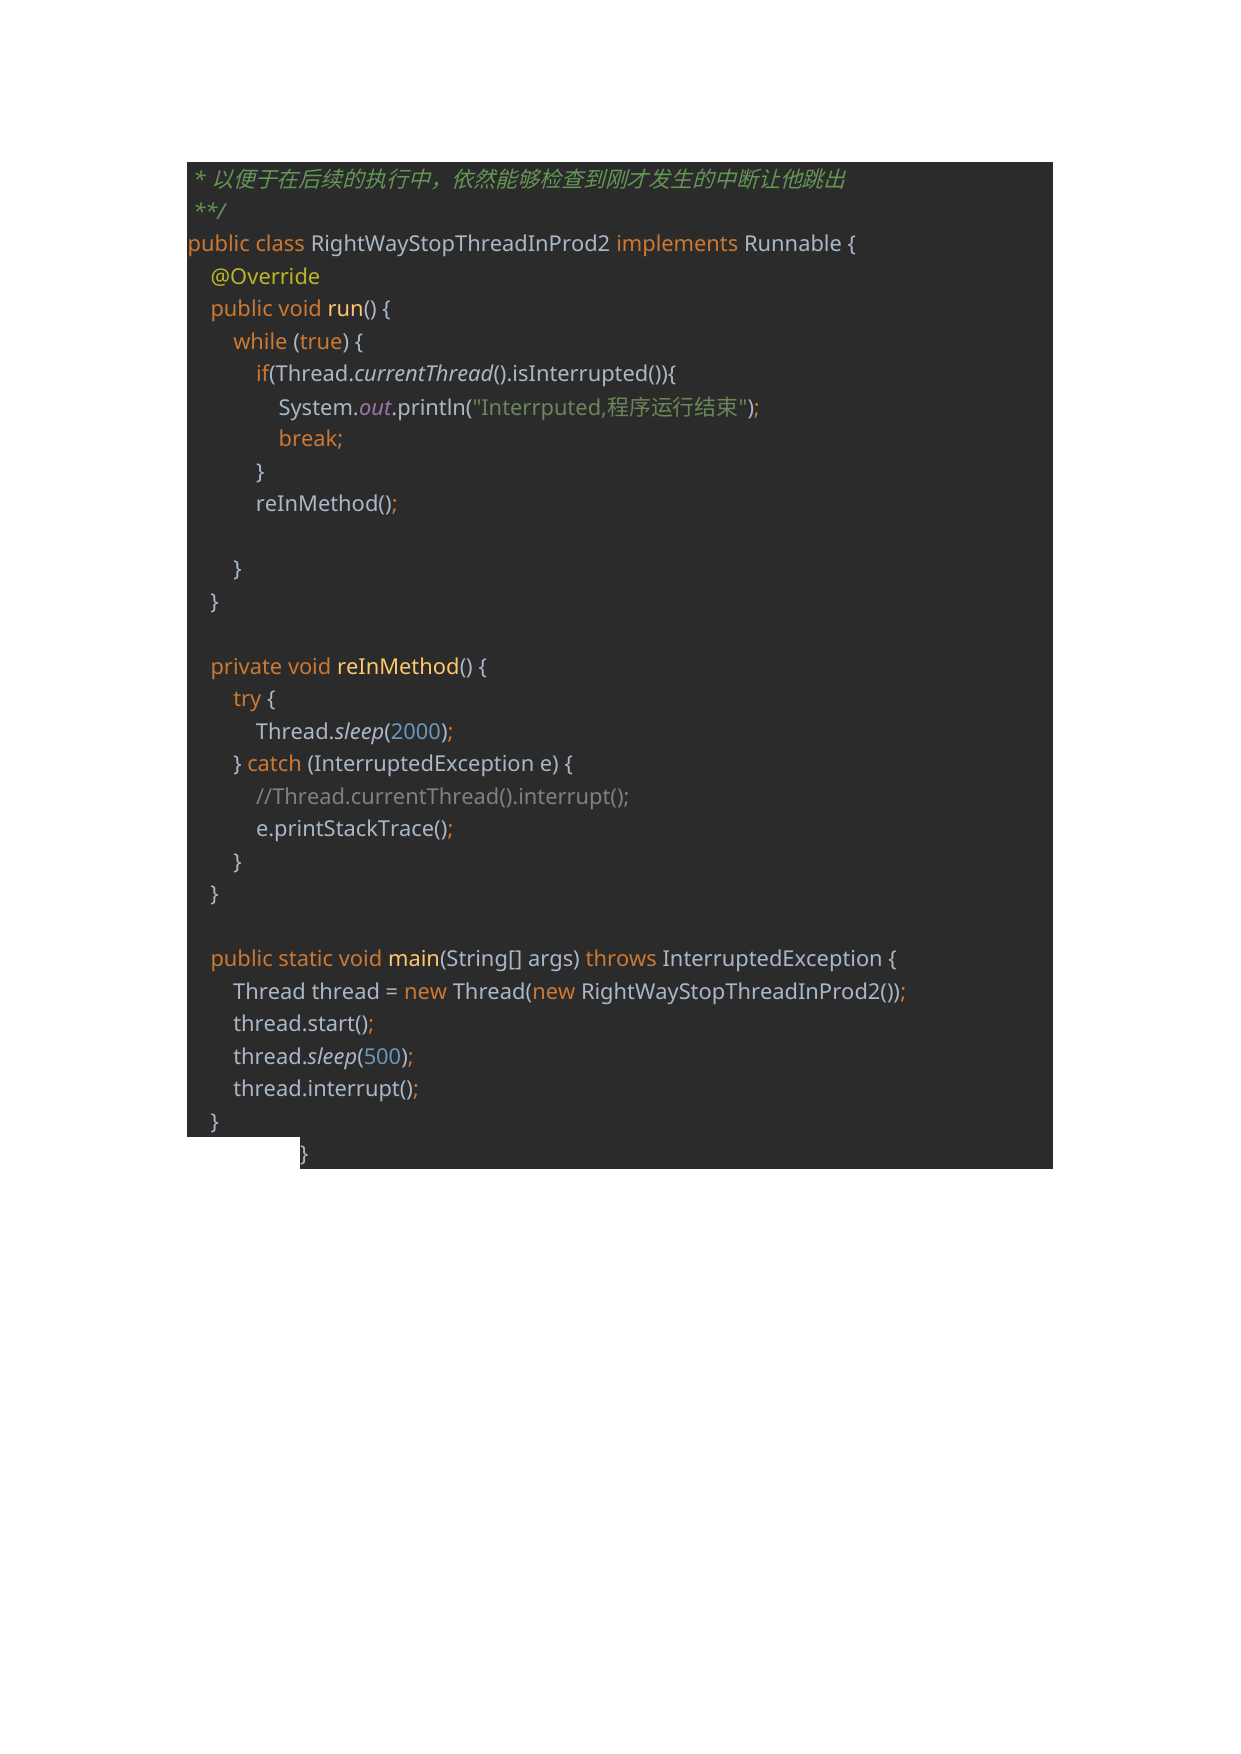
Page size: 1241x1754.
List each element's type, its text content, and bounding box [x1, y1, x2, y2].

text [187, 162, 1053, 1137]
text } [300, 1137, 1053, 1169]
